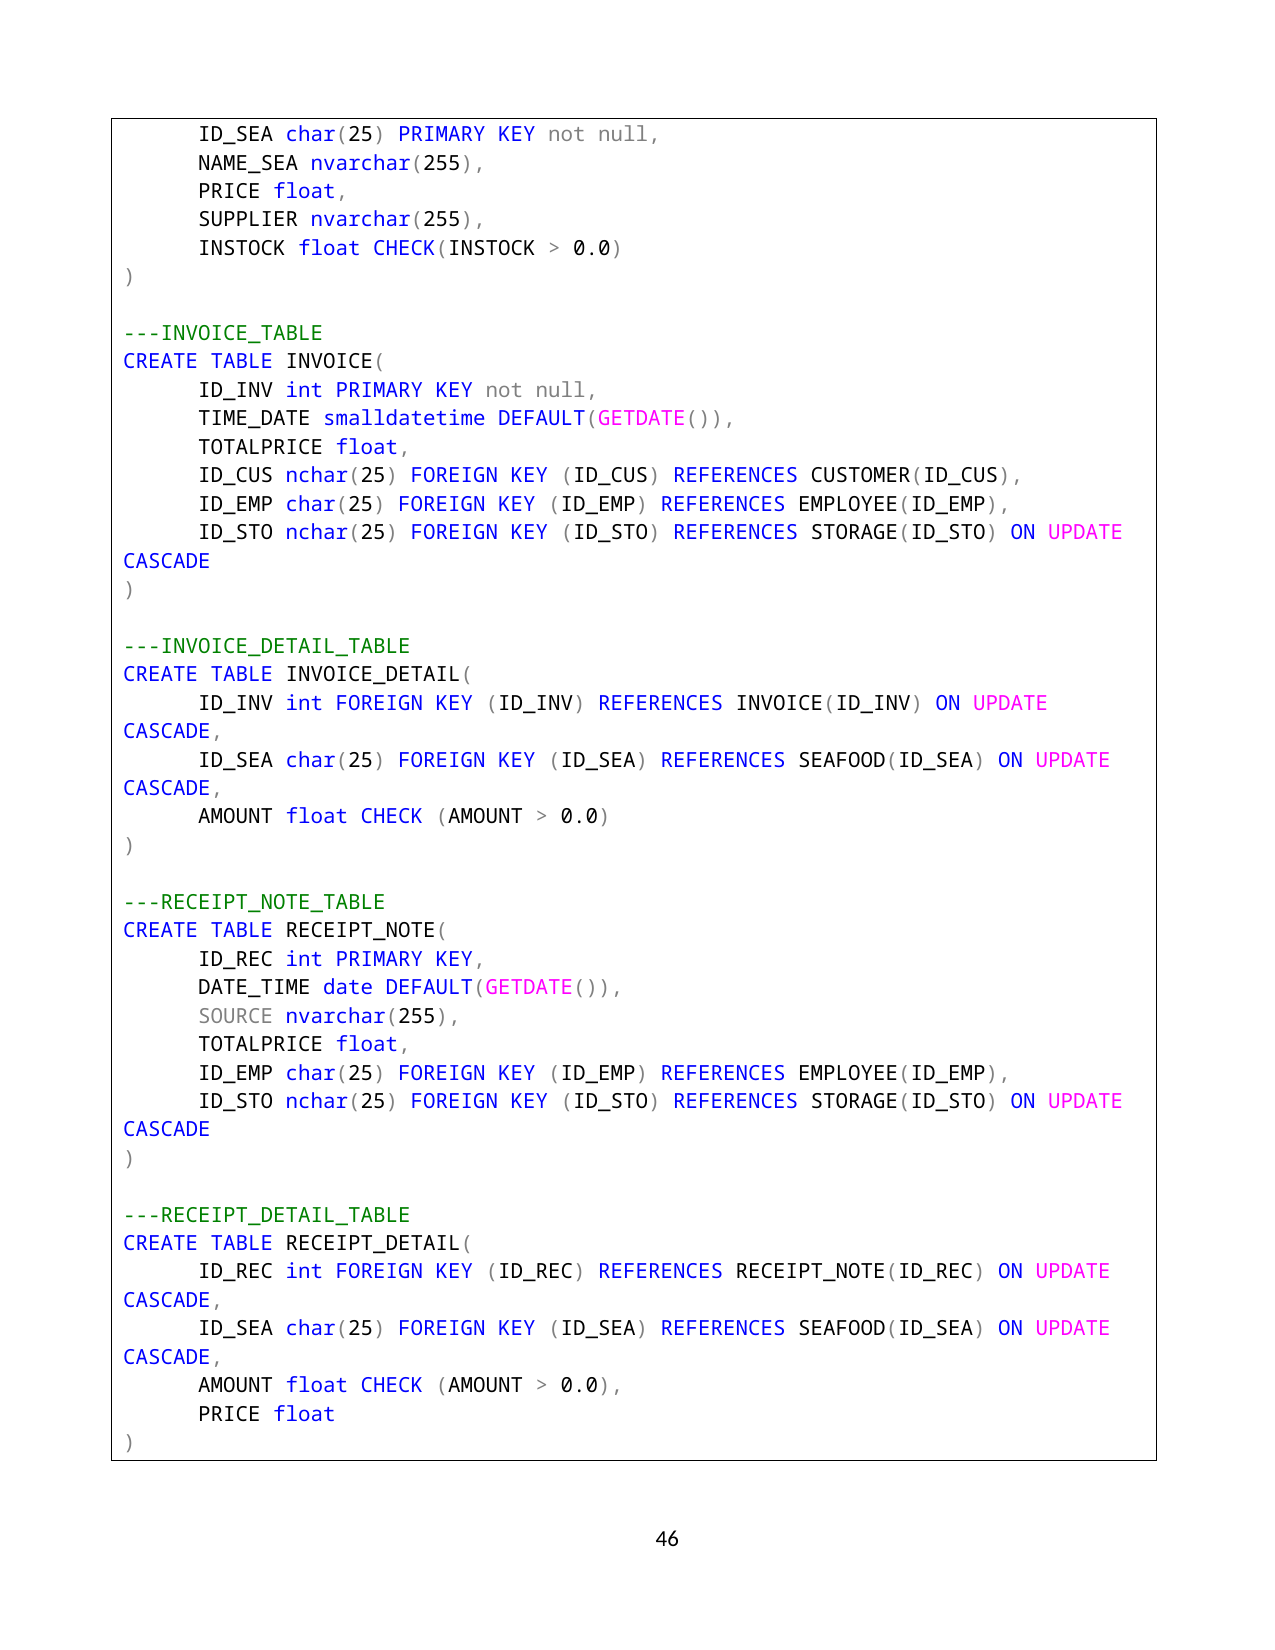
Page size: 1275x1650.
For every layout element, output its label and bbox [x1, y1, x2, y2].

table_header [112, 119, 1156, 1459]
